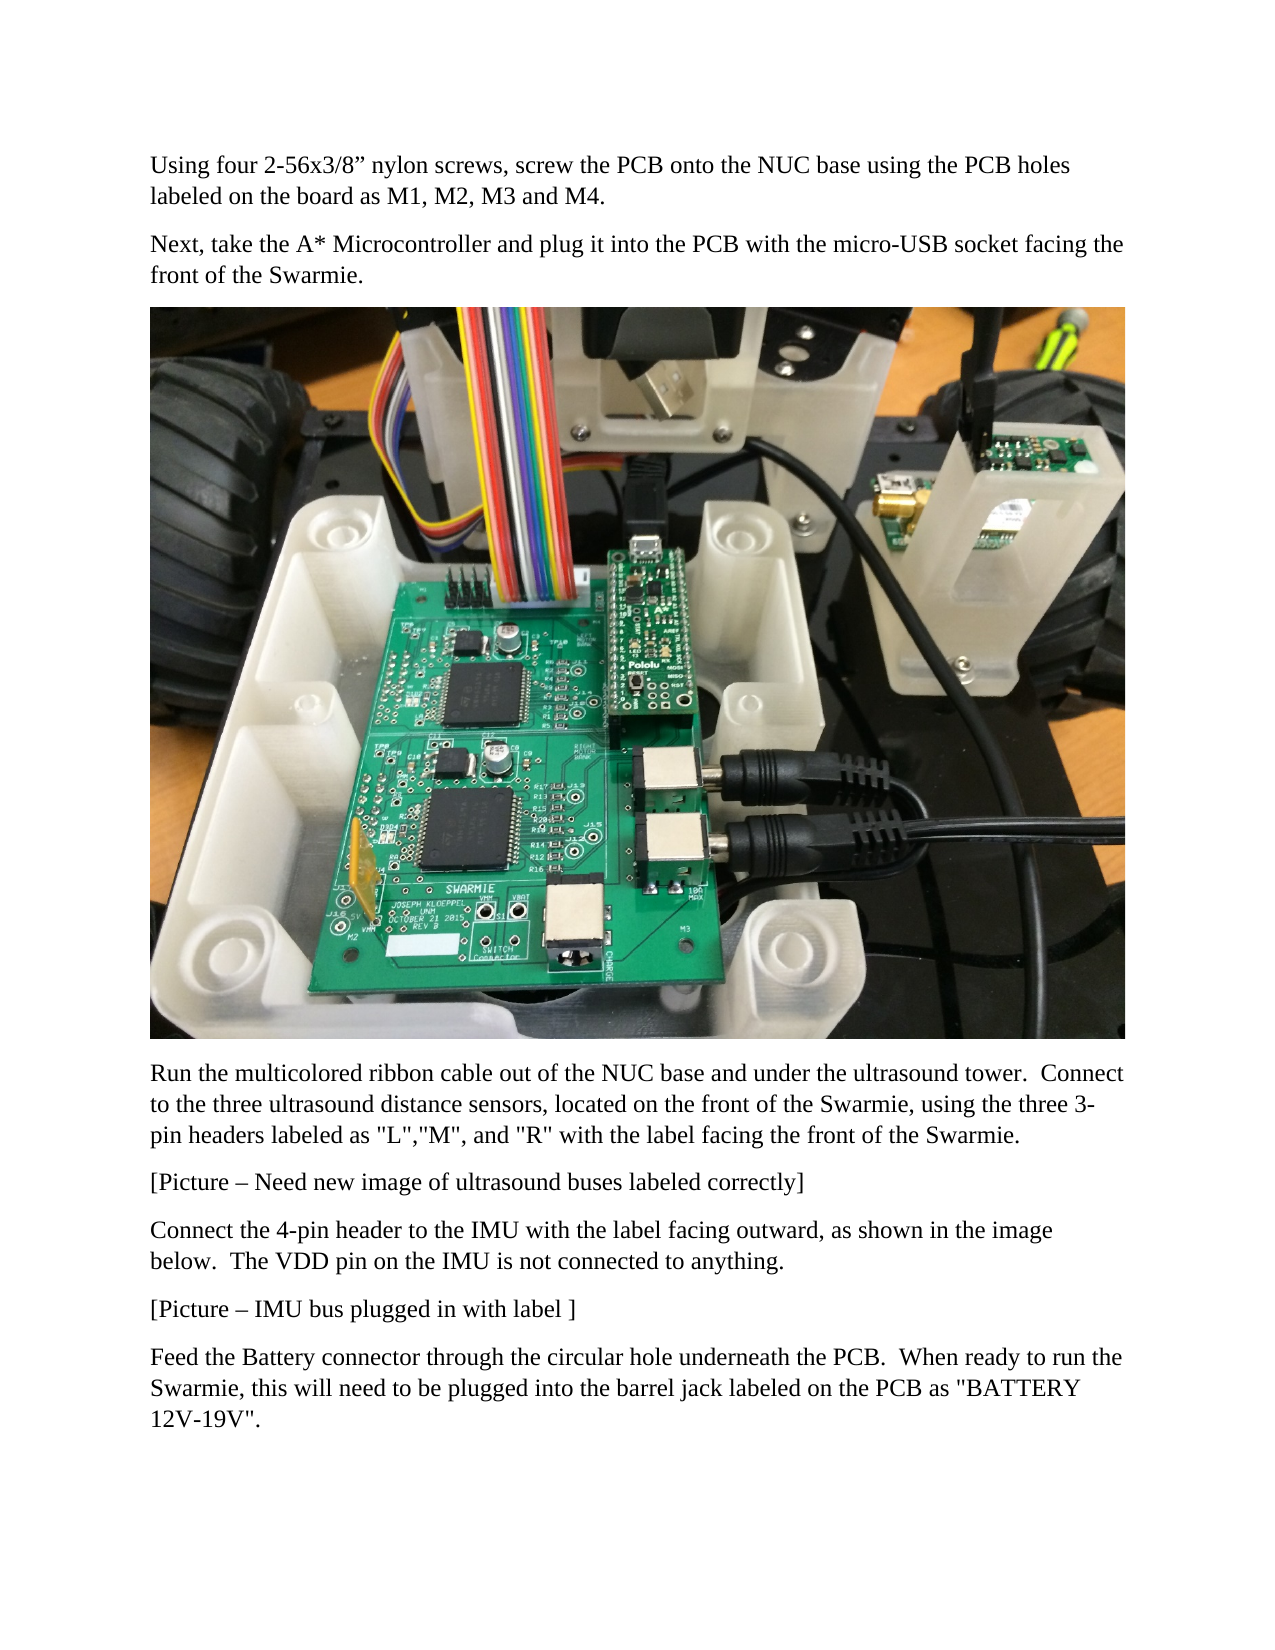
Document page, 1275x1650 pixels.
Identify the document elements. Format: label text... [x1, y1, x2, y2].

picture [150, 307, 1125, 1039]
text Feed the Battery connector through the circular hole underneath the PCB. When ready to run the Swarmie, this will need to be plugged into the barrel jack labeled on the PCB as "BATTERY 12V-19V". [150, 1342, 1125, 1432]
text [Picture – IMU bus plugged in with label ] [150, 1294, 1125, 1323]
text [Picture – Need new image of ultrasound buses labeled correctly] [150, 1167, 1125, 1196]
text Using four 2-56x3/8” nylon screws, screw the PCB onto the NUC base using the PCB holes labeled on the board as M1, M2, M3 and M4. [150, 150, 1125, 210]
text Next, take the A* Microcontroller and plug it into the PCB with the micro-USB socket facing the front of the Swarmie. [150, 229, 1125, 288]
text Connect the 4-pin header to the IMU with the label facing outward, as shown in the image below. The VDD pin on the IMU is not connected to anything. [150, 1215, 1125, 1275]
text Run the multicolored ribbon cable out of the NUC base and under the ultrasound tower. Connect to the three ultrasound distance sensors, located on the front of the Swarmie, using the three 3-pin headers labeled as "L","M", and "R" with the label facing the front of the Swarmie. [150, 1058, 1125, 1148]
